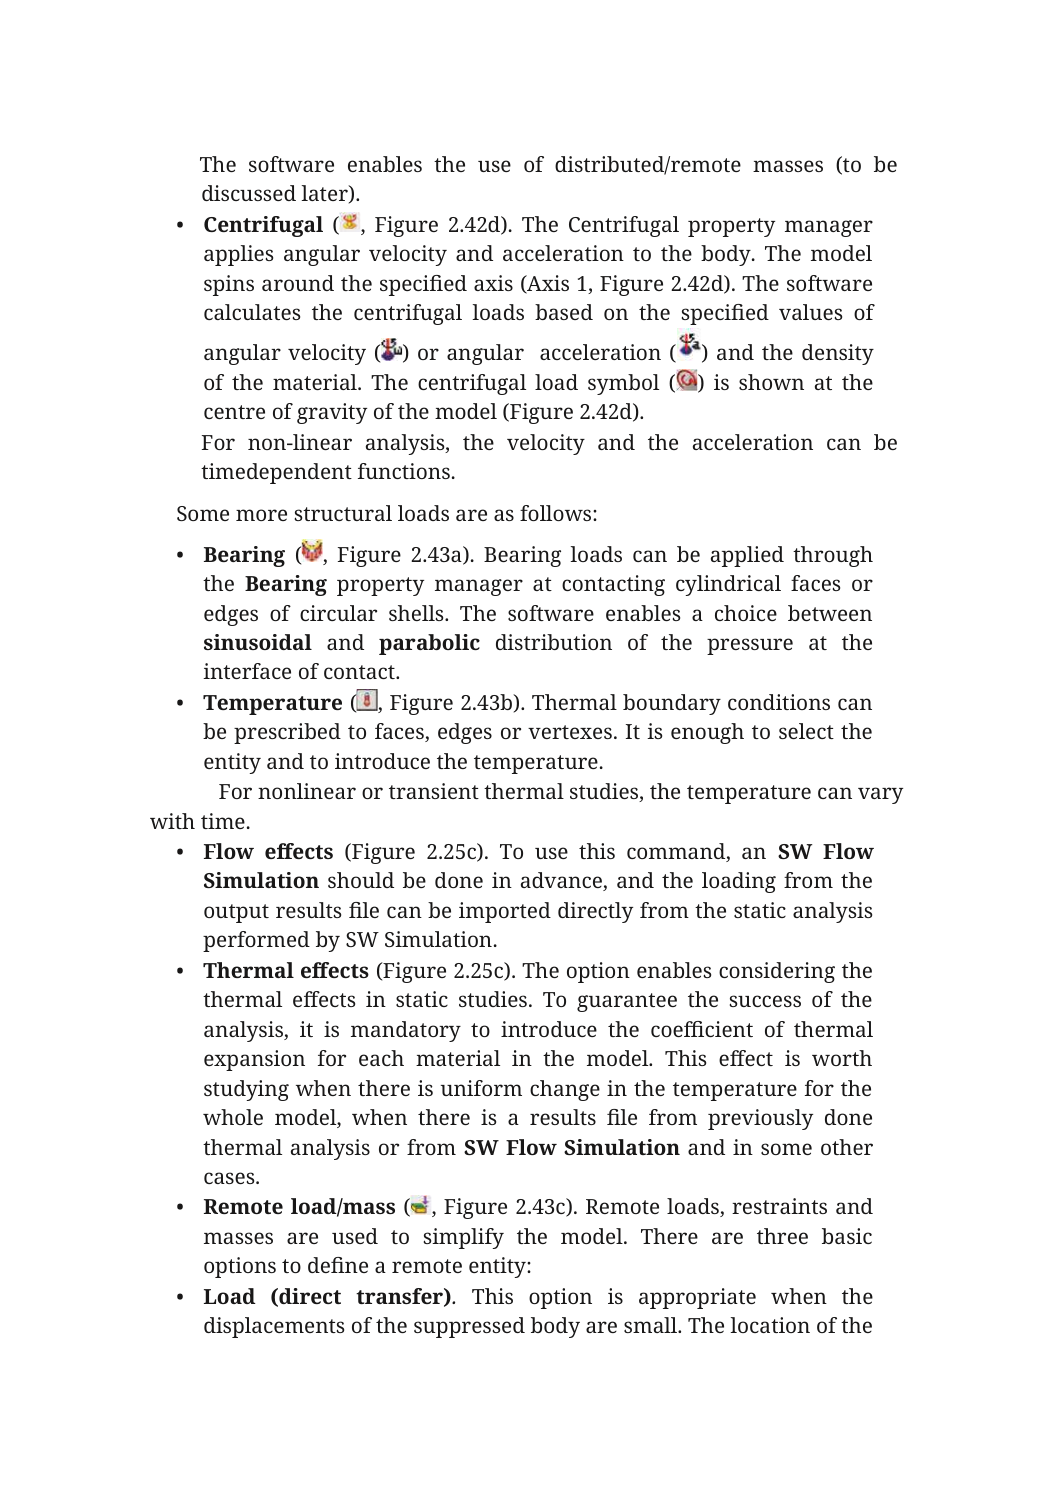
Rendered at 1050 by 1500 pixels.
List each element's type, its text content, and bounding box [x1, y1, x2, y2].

picture [676, 327, 702, 361]
picture [356, 689, 378, 711]
text For nonlinear or transient thermal studies, the temperature can vary with time. [150, 777, 900, 835]
list Flow effects (Figure 2.25c). To use this command, an SW Flow Simulation should be done in advance, and the loading from the output results file can be imported directly from the static analysis performed by SW Simulation. [176, 837, 874, 954]
text Some more structural loads are as follows: [176, 499, 898, 528]
picture [676, 369, 698, 391]
list Temperature (, Figure 2.43b). Thermal boundary conditions can be prescribed to faces, edges or vertexes. It is enough to select the entity and to introduce the temperature. [176, 688, 874, 775]
list Remote load/mass (, Figure 2.43c). Remote loads, restraints and masses are used to simplify the model. There are three basic options to define a remote entity: [176, 1192, 874, 1280]
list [176, 1282, 874, 1340]
list Centrifugal (, Figure 2.42d). The Centrifugal property manager applies angular velocity and acceleration to the body. The model spins around the specified axis (Axis 1, Figure 2.42d). The software calculates the centrifugal loads based on the specified values of angular velocity () or angular acceleration () and the density of the material. The centrifugal load symbol () is shown at the centre of gravity of the model (Figure 2.42d). [176, 210, 874, 426]
picture [339, 212, 361, 232]
picture [410, 1195, 432, 1215]
list Bearing (, Figure 2.43a). Bearing loads can be applied through the Bearing property manager at contacting cylindrical faces or edges of circular shells. The software enables a choice between sinusoidal and parabolic distribution of the pressure at the interface of contact. [176, 539, 874, 686]
picture [301, 539, 323, 562]
picture [381, 338, 403, 361]
text The software enables the use of distributed/remote masses (to be discussed later). [176, 150, 898, 208]
text For non-linear analysis, the velocity and the acceleration can be timedependent functions. [176, 428, 898, 486]
list Thermal effects (Figure 2.25c). The option enables considering the thermal effects in static studies. To guarantee the success of the analysis, it is mandatory to introduce the coefficient of thermal expansion for each material in the model. This effect is worth studying when there is uniform change in the temperature for the whole model, when there is a results file from previously done thermal analysis or from SW Flow Simulation and in some other cases. [176, 956, 874, 1191]
